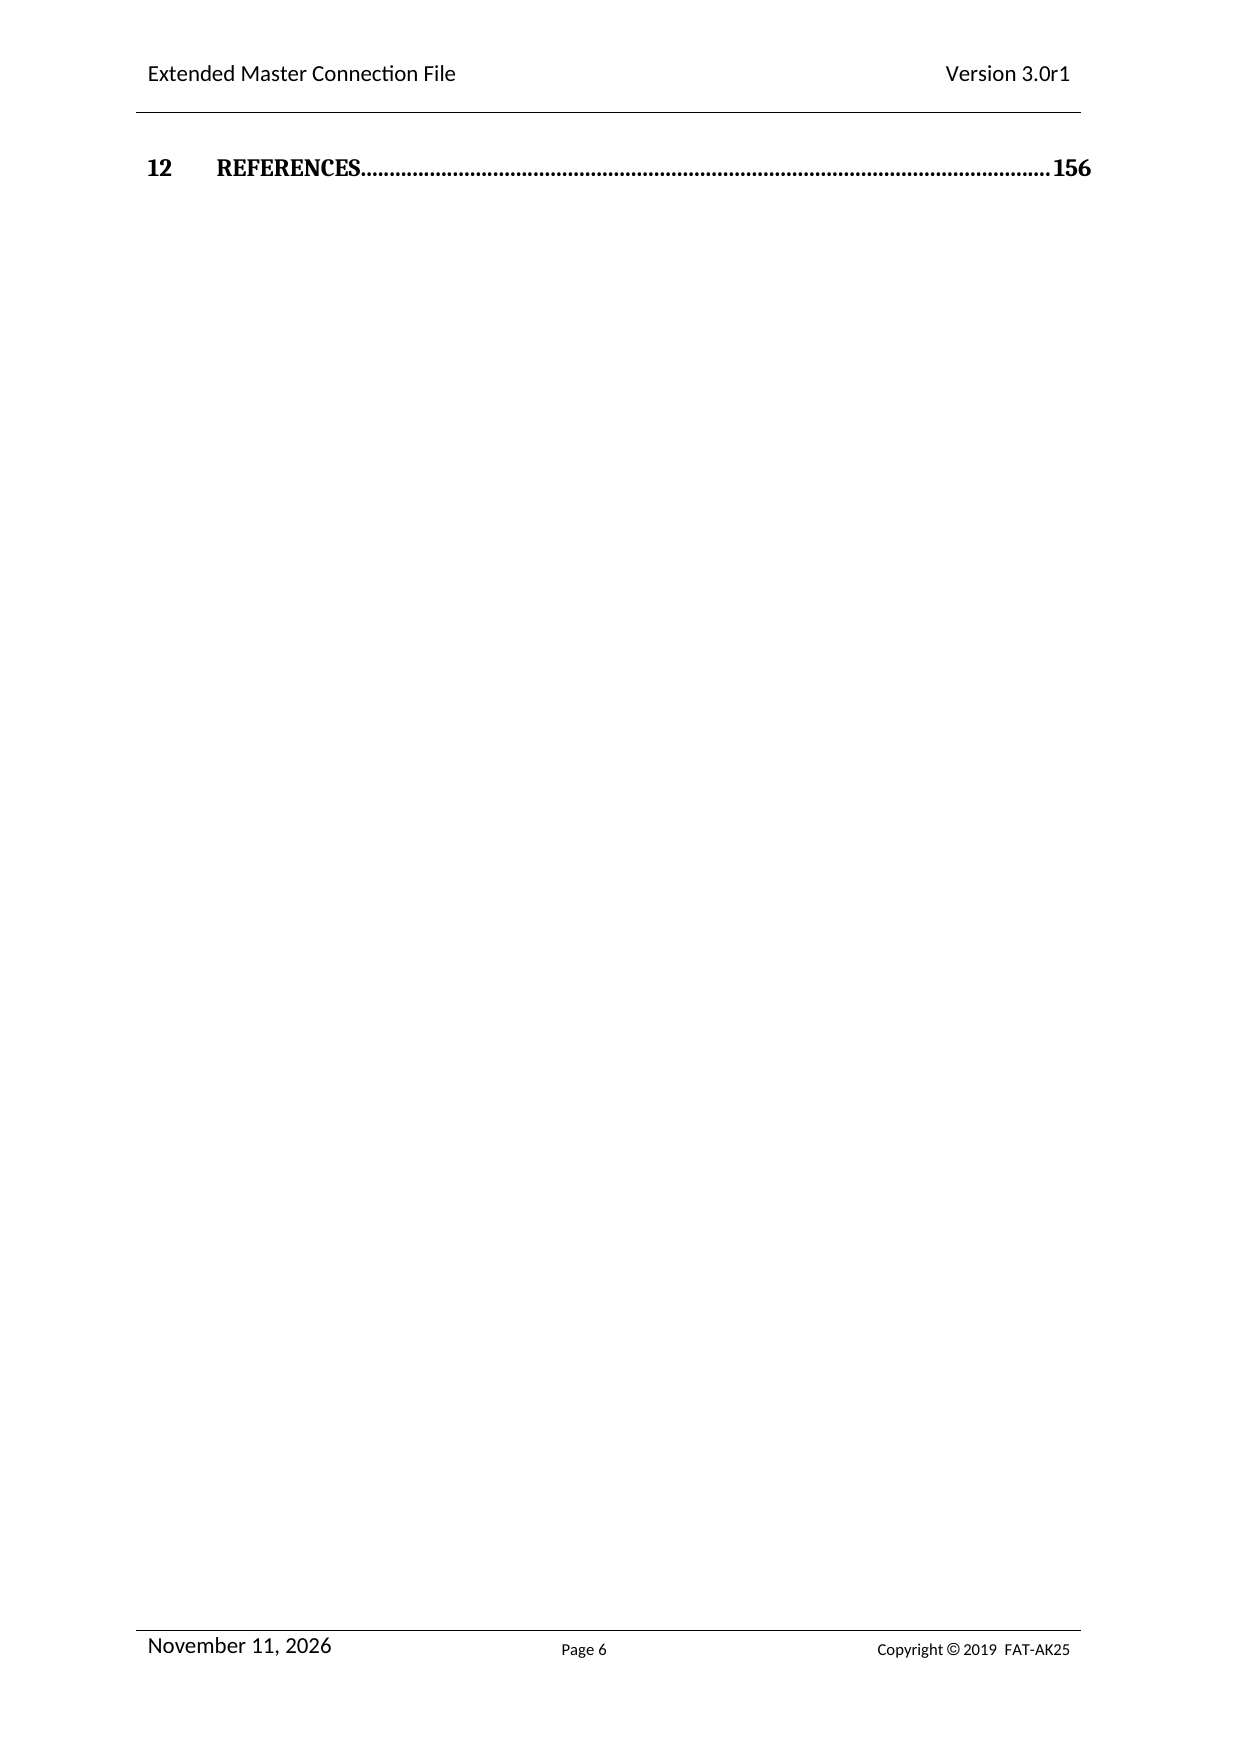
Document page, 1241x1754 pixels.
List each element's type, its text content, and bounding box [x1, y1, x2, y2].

text 12 References 156 [148, 154, 1092, 182]
